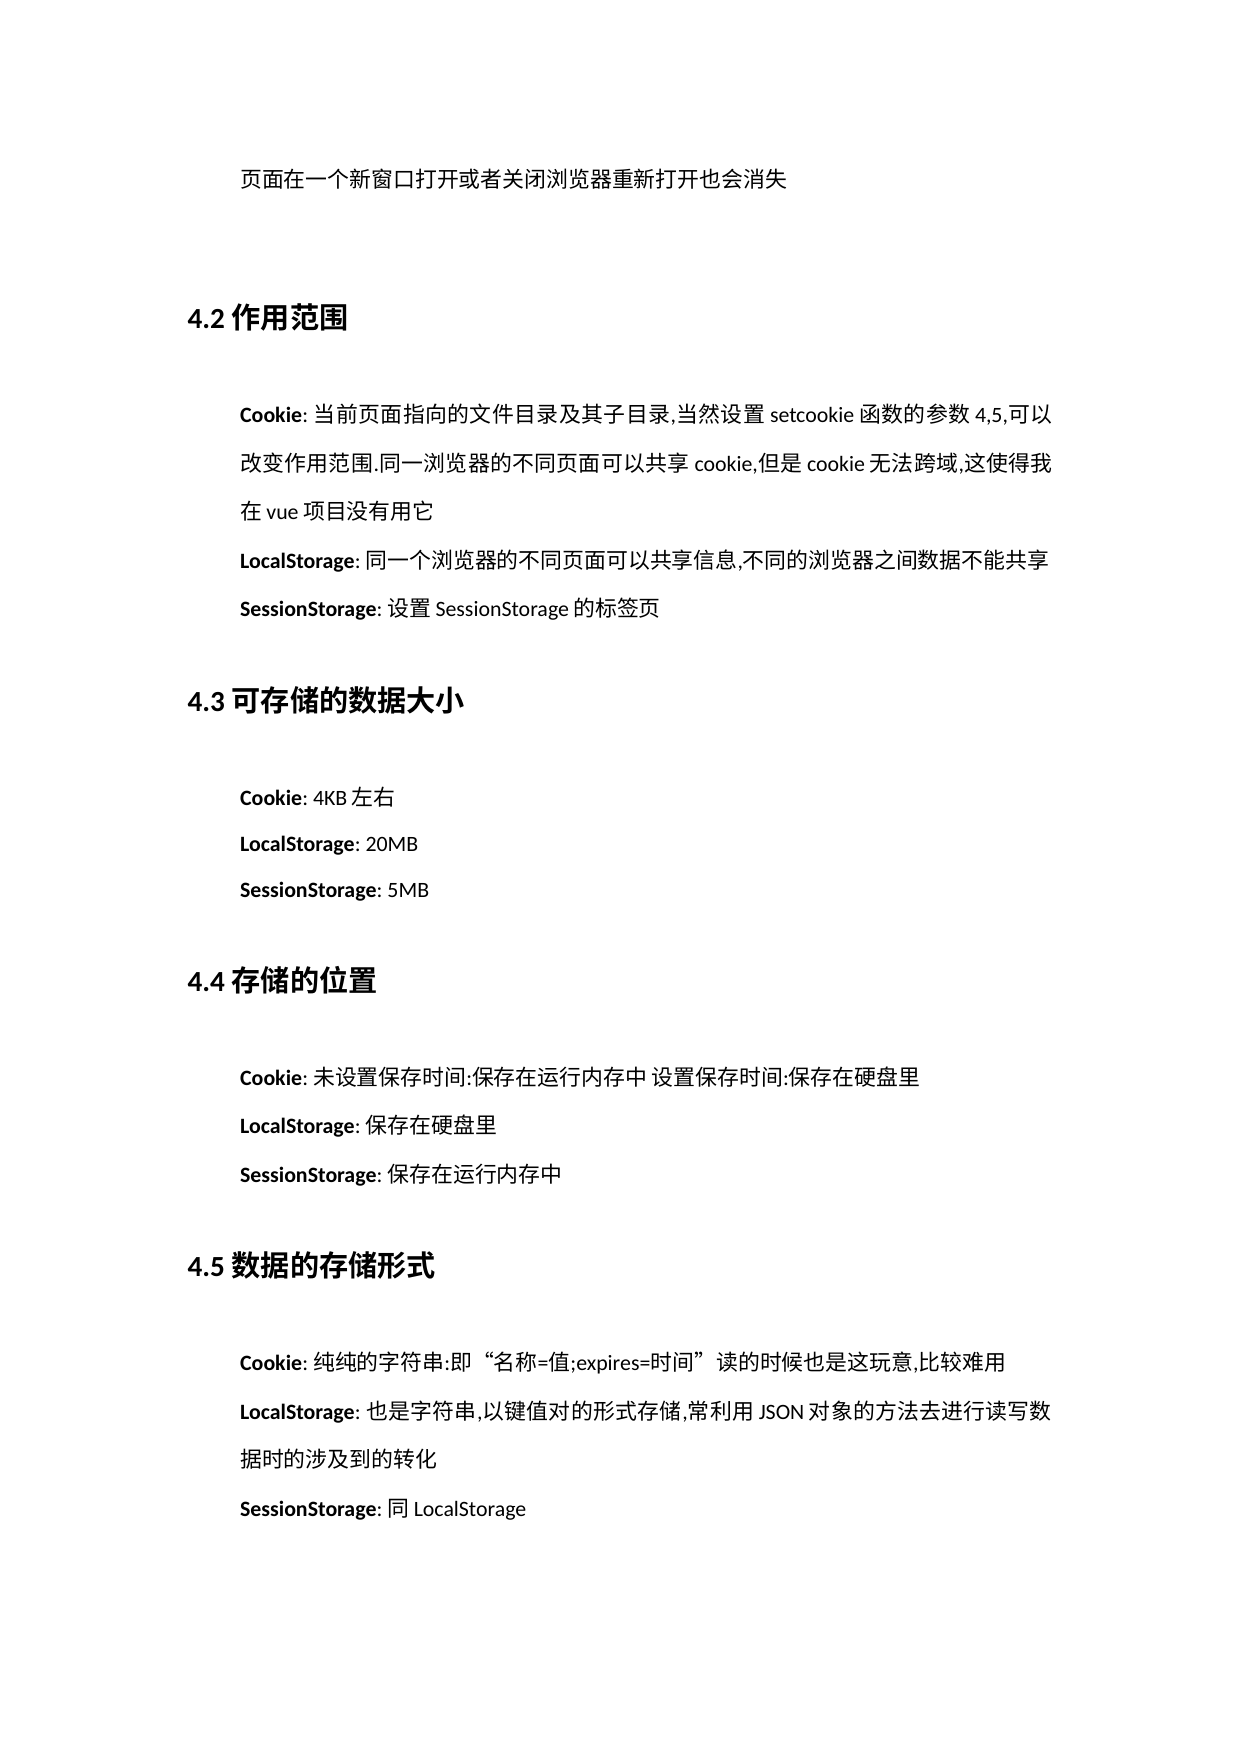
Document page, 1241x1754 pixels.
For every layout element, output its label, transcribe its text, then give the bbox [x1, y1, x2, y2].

list Cookie: 当前页面指向的文件目录及其子目录,当然设置setcookie函数的参数4,5,可以改变作用范围.同一浏览器的不同页面可以共享cookie,但是cookie无法跨域,这使得我在vue项目没有用它 [240, 396, 1053, 526]
list SessionStorage: 设置SessionStorage的标签页 [240, 591, 1053, 623]
list Cookie: 纯纯的字符串:即“名称=值;expires=时间”读的时候也是这玩意,比较难用 [240, 1345, 1053, 1377]
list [240, 162, 1053, 194]
subtitle 4.5 数据的存储形式 [187, 1232, 1053, 1297]
list LocalStorage: 保存在硬盘里 [240, 1108, 1053, 1140]
list SessionStorage: 保存在运行内存中 [240, 1156, 1053, 1189]
list SessionStorage: 5MB [240, 873, 1053, 906]
list SessionStorage: 同LocalStorage [240, 1490, 1053, 1523]
list LocalStorage: 同一个浏览器的不同页面可以共享信息,不同的浏览器之间数据不能共享 [240, 542, 1053, 575]
subtitle 4.4 存储的位置 [187, 946, 1053, 1011]
list LocalStorage: 也是字符串,以键值对的形式存储,常利用JSON对象的方法去进行读写数据时的涉及到的转化 [240, 1393, 1053, 1474]
list Cookie: 未设置保存时间:保存在运行内存中 设置保存时间:保存在硬盘里 [240, 1059, 1053, 1092]
list Cookie: 4KB左右 [240, 779, 1053, 812]
list LocalStorage: 20MB [240, 828, 1053, 860]
subtitle 4.3 可存储的数据大小 [187, 666, 1053, 731]
subtitle 4.2 作用范围 [187, 283, 1053, 348]
